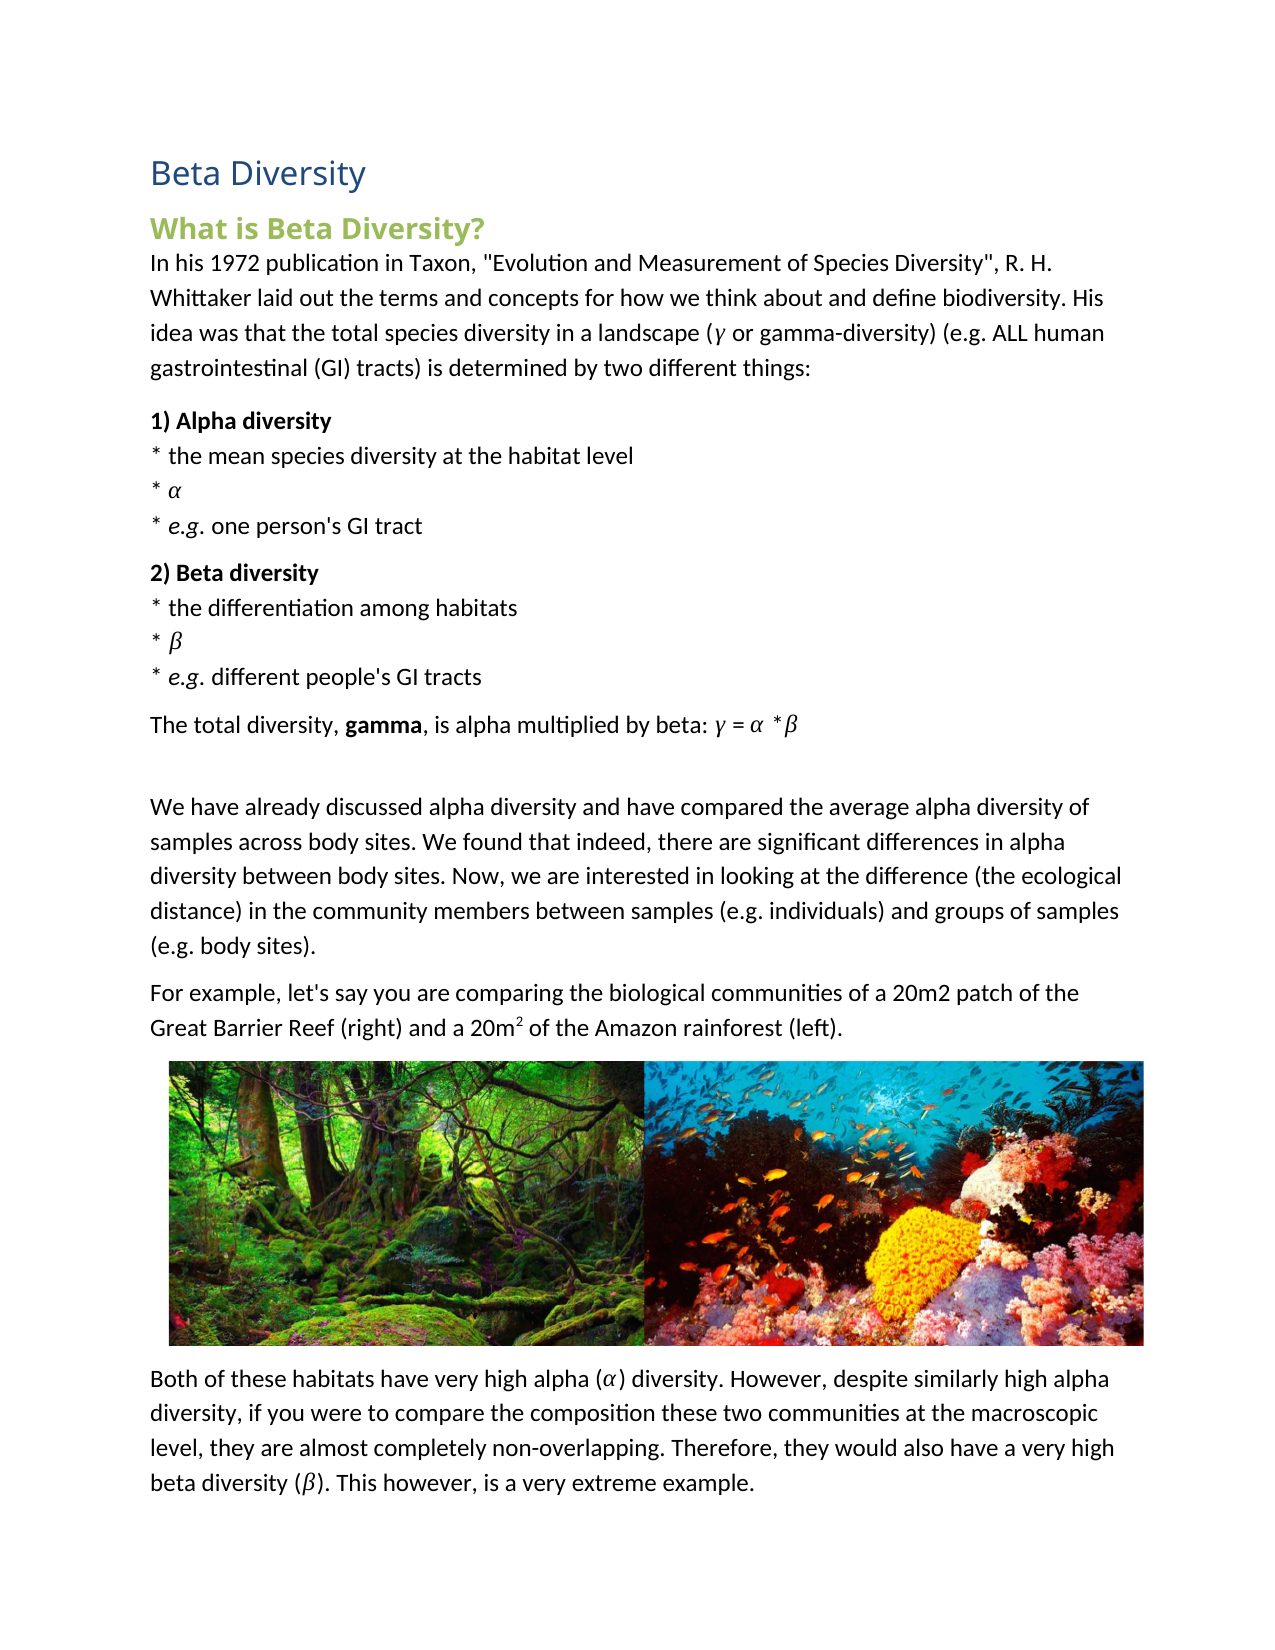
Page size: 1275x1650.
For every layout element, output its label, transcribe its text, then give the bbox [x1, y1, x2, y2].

text 1) Alpha diversity * the mean species diversity at the habitat level * * e.g. one person's GI tract [150, 406, 1125, 540]
text The total diversity, gamma, is alpha multiplied by beta: = * [150, 709, 1125, 774]
picture [168, 1059, 1144, 1346]
text We have already discussed alpha diversity and have compared the average alpha diversity of samples across body sites. We found that indeed, there are significant differences in alpha diversity between body sites. Now, we are interested in looking at the difference (the ecological distance) in the community members between samples (e.g. individuals) and groups of samples (e.g. body sites). [150, 791, 1125, 961]
subtitle What is Beta Diversity? [150, 208, 1125, 248]
text 2) Beta diversity * the differentiation among habitats * * e.g. different people's GI tracts [150, 557, 1125, 692]
subtitle Beta Diversity [150, 150, 1125, 195]
text For example, let's say you are comparing the biological communities of a 20m2 patch of the Great Barrier Reef (right) and a 20m2 of the Amazon rainforest (left). [150, 977, 1125, 1043]
